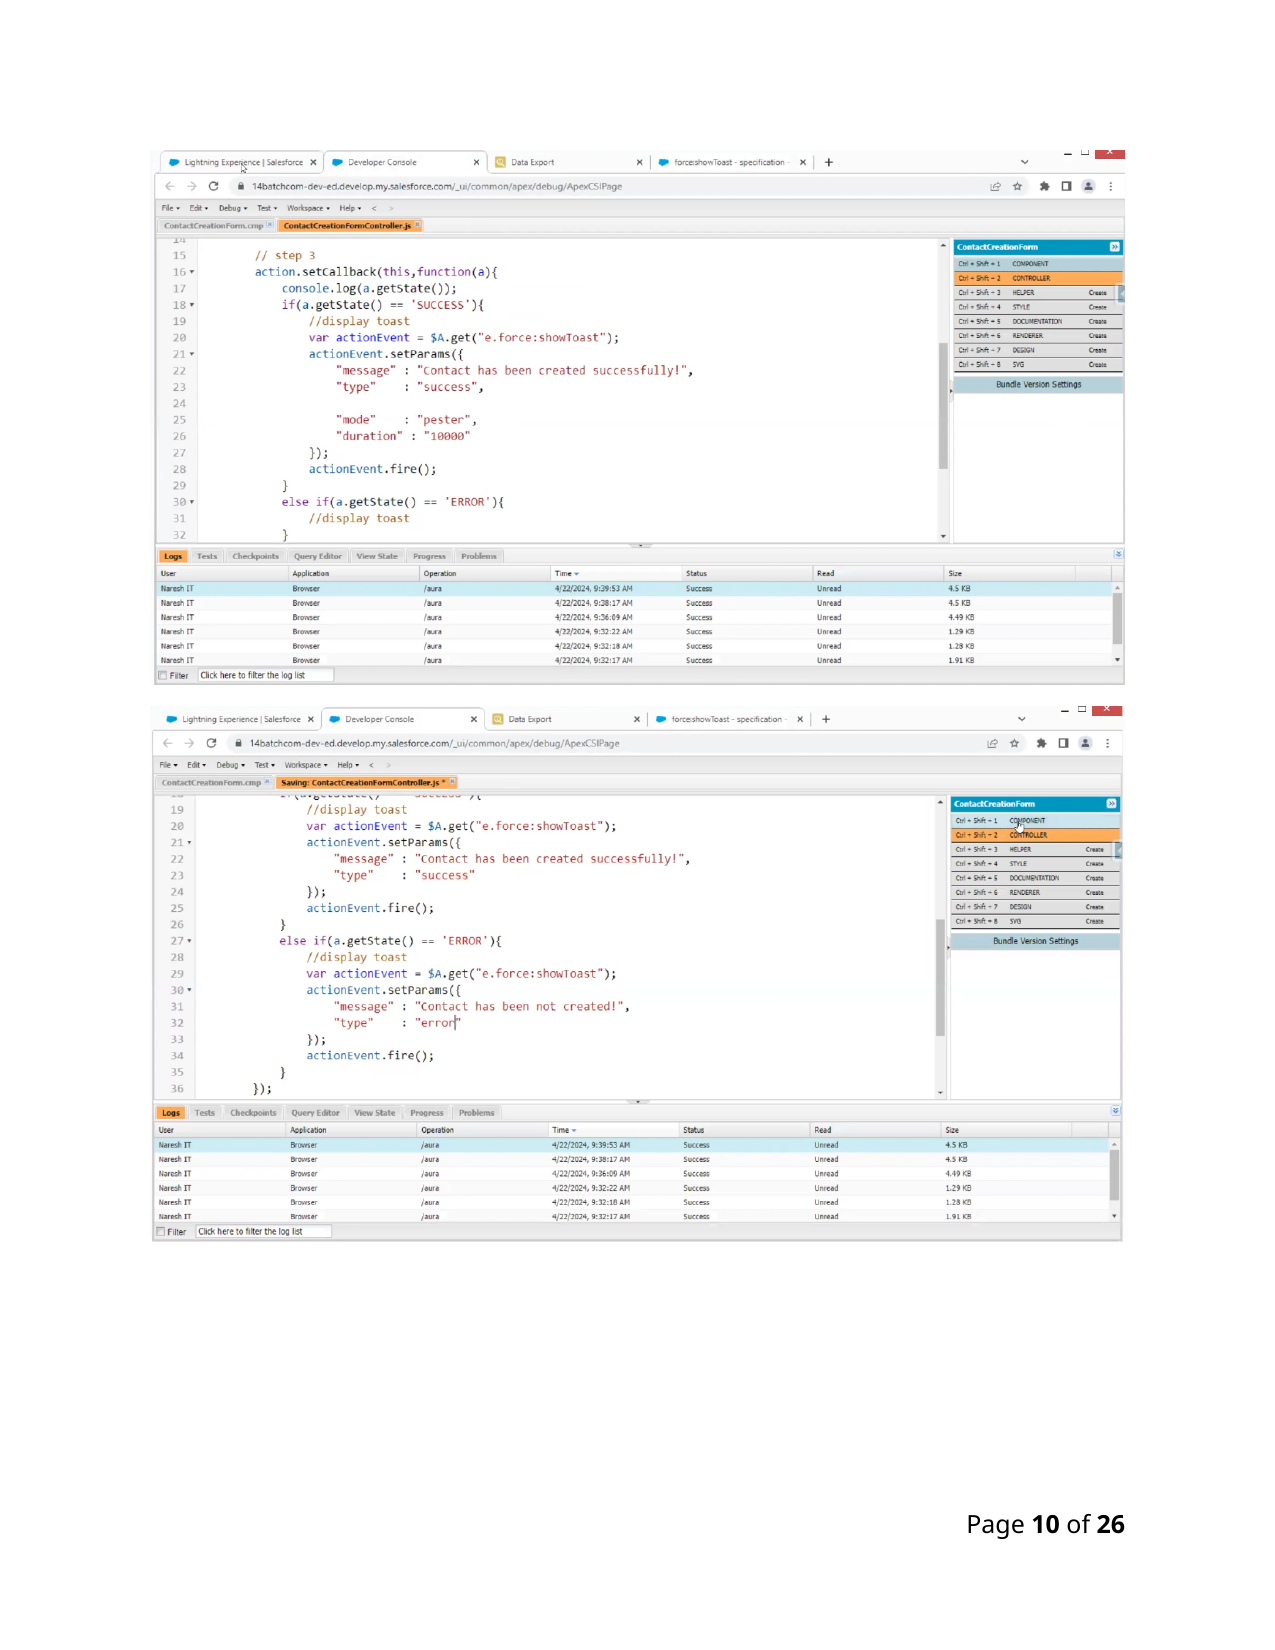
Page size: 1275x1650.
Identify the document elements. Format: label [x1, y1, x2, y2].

picture [150, 150, 1125, 685]
picture [150, 706, 1125, 1242]
